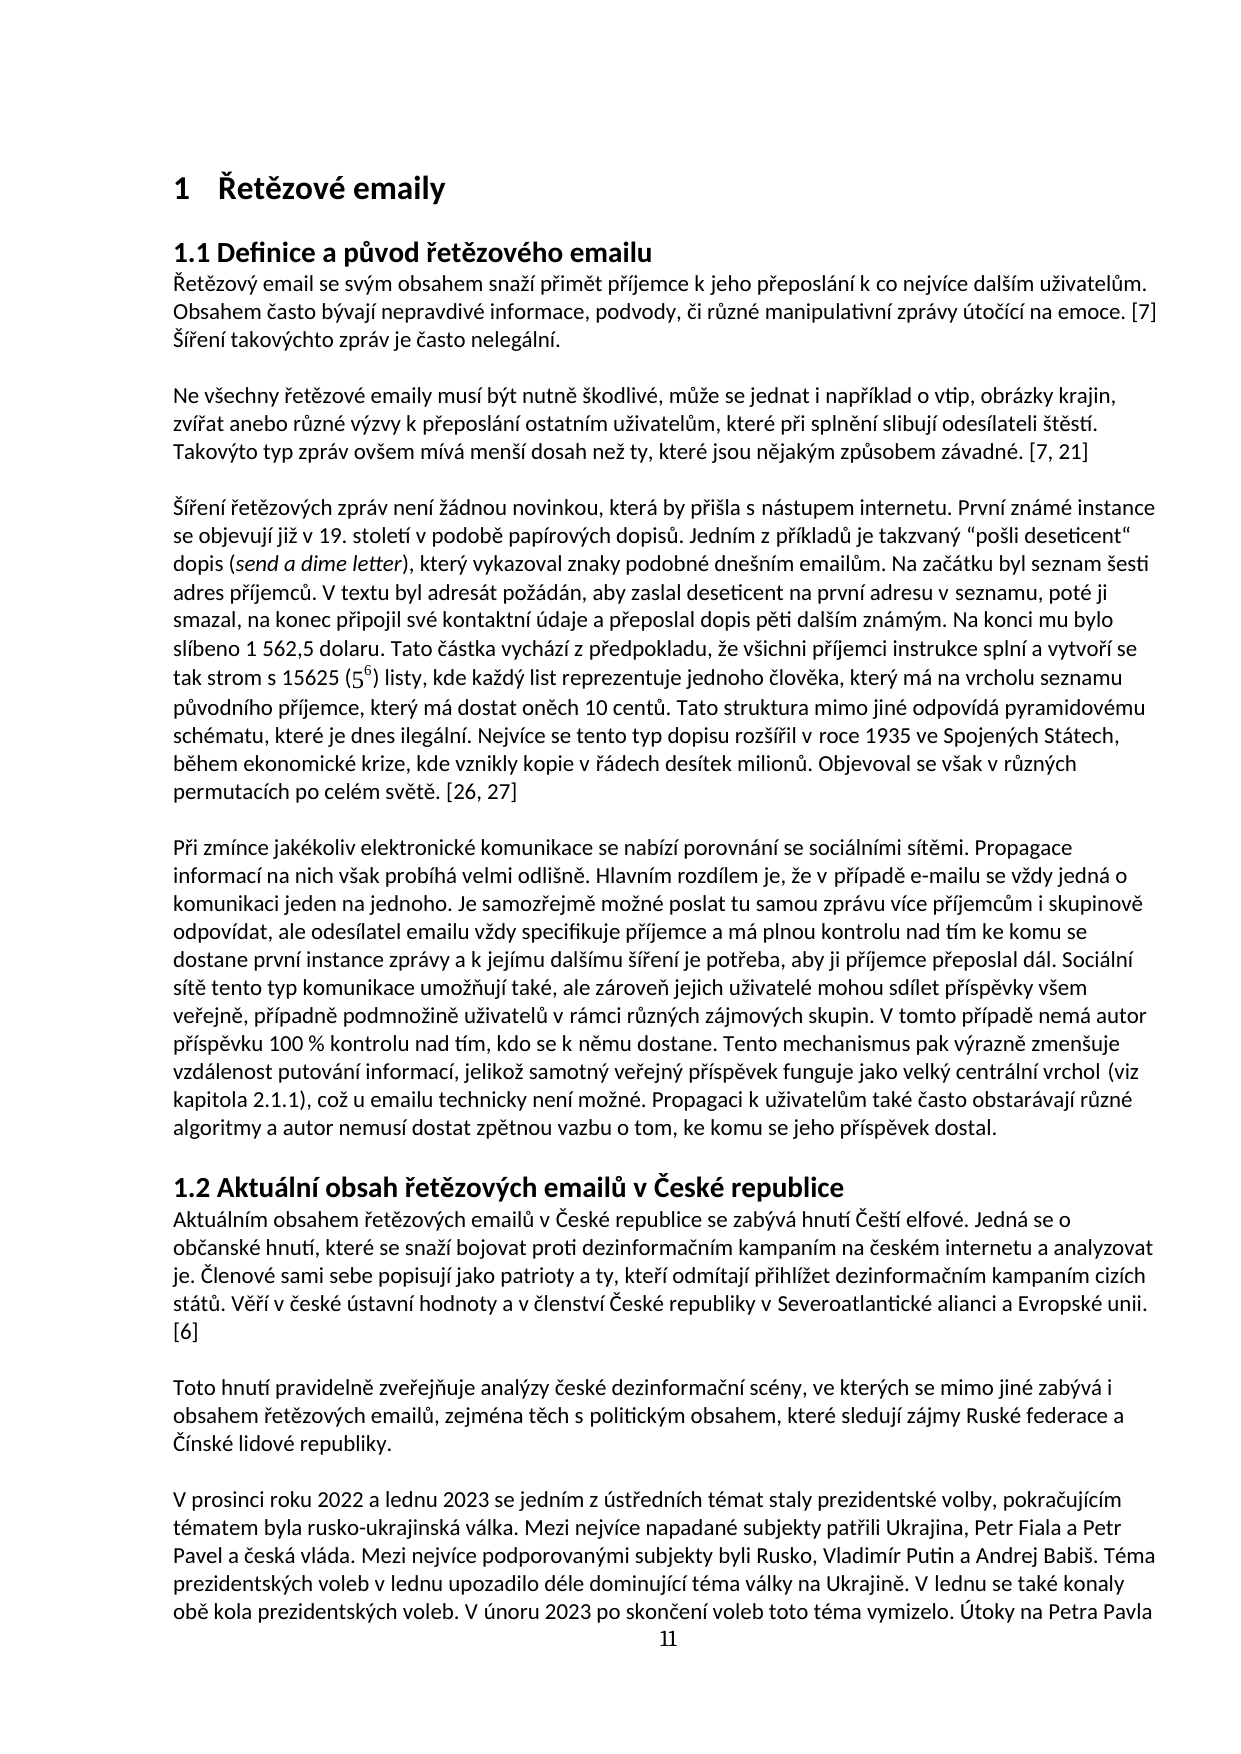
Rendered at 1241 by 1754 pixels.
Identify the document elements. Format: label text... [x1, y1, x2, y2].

text Při zmínce jakékoliv elektronické komunikace se nabízí porovnání se sociálními sítěmi. Propagace informací na nich však probíhá velmi odlišně. Hlavním rozdílem je, že v případě e-mailu se vždy jedná o komunikaci jeden na jednoho. Je samozřejmě možné poslat tu samou zprávu více příjemcům i skupinově odpovídat, ale odesílatel emailu vždy specifikuje příjemce a má plnou kontrolu nad tím ke komu se dostane první instance zprávy a k jejímu dalšímu šíření je potřeba, aby ji příjemce přeposlal dál. Sociální sítě tento typ komunikace umožňují také, ale zároveň jejich uživatelé mohou sdílet příspěvky všem veřejně, případně podmnožině uživatelů v rámci různých zájmových skupin. V tomto případě nemá autor příspěvku 100 % kontrolu nad tím, kdo se k němu dostane. Tento mechanismus pak výrazně zmenšuje vzdálenost putování informací, jelikož samotný veřejný příspěvek funguje jako velký centrální vrchol (viz kapitola 2.1.1), což u emailu technicky není možné. Propagaci k uživatelům také často obstarávají různé algoritmy a autor nemusí dostat zpětnou vazbu o tom, ke komu se jeho příspěvek dostal. [173, 833, 1163, 1141]
subtitle 1.2 Aktuální obsah řetězových emailů v České republice [173, 1169, 1163, 1205]
text Toto hnutí pravidelně zveřejňuje analýzy české dezinformační scény, ve kterých se mimo jiné zabývá i obsahem řetězových emailů, zejména těch s politickým obsahem, které sledují zájmy Ruské federace a Čínské lidové republiky. [173, 1373, 1163, 1457]
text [173, 1485, 1163, 1625]
text Šíření řetězových zpráv není žádnou novinkou, která by přišla s nástupem internetu. První známé instance se objevují již v 19. století v podobě papírových dopisů. Jedním z příkladů je takzvaný “pošli deseticent“ dopis (send a dime letter), který vykazoval znaky podobné dnešním emailům. Na začátku byl seznam šesti adres příjemců. V textu byl adresát požádán, aby zaslal deseticent na první adresu v seznamu, poté ji smazal, na konec připojil své kontaktní údaje a přeposlal dopis pěti dalším známým. Na konci mu bylo slíbeno 1 562,5 dolaru. Tato částka vychází z předpokladu, že všichni příjemci instrukce splní a vytvoří se tak strom s 15625 () listy, kde každý list reprezentuje jednoho člověka, který má na vrcholu seznamu původního příjemce, který má dostat oněch 10 centů. Tato struktura mimo jiné odpovídá pyramidovému schématu, které je dnes ilegální. Nejvíce se tento typ dopisu rozšířil v roce 1935 ve Spojených Státech, během ekonomické krize, kde vznikly kopie v řádech desítek milionů. Objevoval se však v různých permutacích po celém světě. [26, 27] [173, 493, 1163, 805]
text Aktuálním obsahem řetězových emailů v České republice se zabývá hnutí Čeští elfové. Jedná se o občanské hnutí, které se snaží bojovat proti dezinformačním kampaním na českém internetu a analyzovat je. Členové sami sebe popisují jako patrioty a ty, kteří odmítají přihlížet dezinformačním kampaním cizích států. Věří v české ústavní hodnoty a v členství České republiky v Severoatlantické alianci a Evropské unii. [6] [173, 1205, 1163, 1345]
subtitle 1 Řetězové emaily [173, 167, 1157, 207]
text Ne všechny řetězové emaily musí být nutně škodlivé, může se jednat i například o vtip, obrázky krajin, zvířat anebo různé výzvy k přeposlání ostatním uživatelům, které při splnění slibují odesílateli štěstí. Takovýto typ zpráv ovšem mívá menší dosah než ty, které jsou nějakým způsobem závadné. [7, 21] [173, 381, 1163, 466]
subtitle 1.1 Definice a původ řetězového emailu [173, 234, 1163, 269]
text Řetězový email se svým obsahem snaží přimět příjemce k jeho přeposlání k co nejvíce dalším uživatelům. Obsahem často bývají nepravdivé informace, podvody, či různé manipulativní zprávy útočící na emoce. [7] Šíření takovýchto zpráv je často nelegální. [173, 269, 1163, 353]
